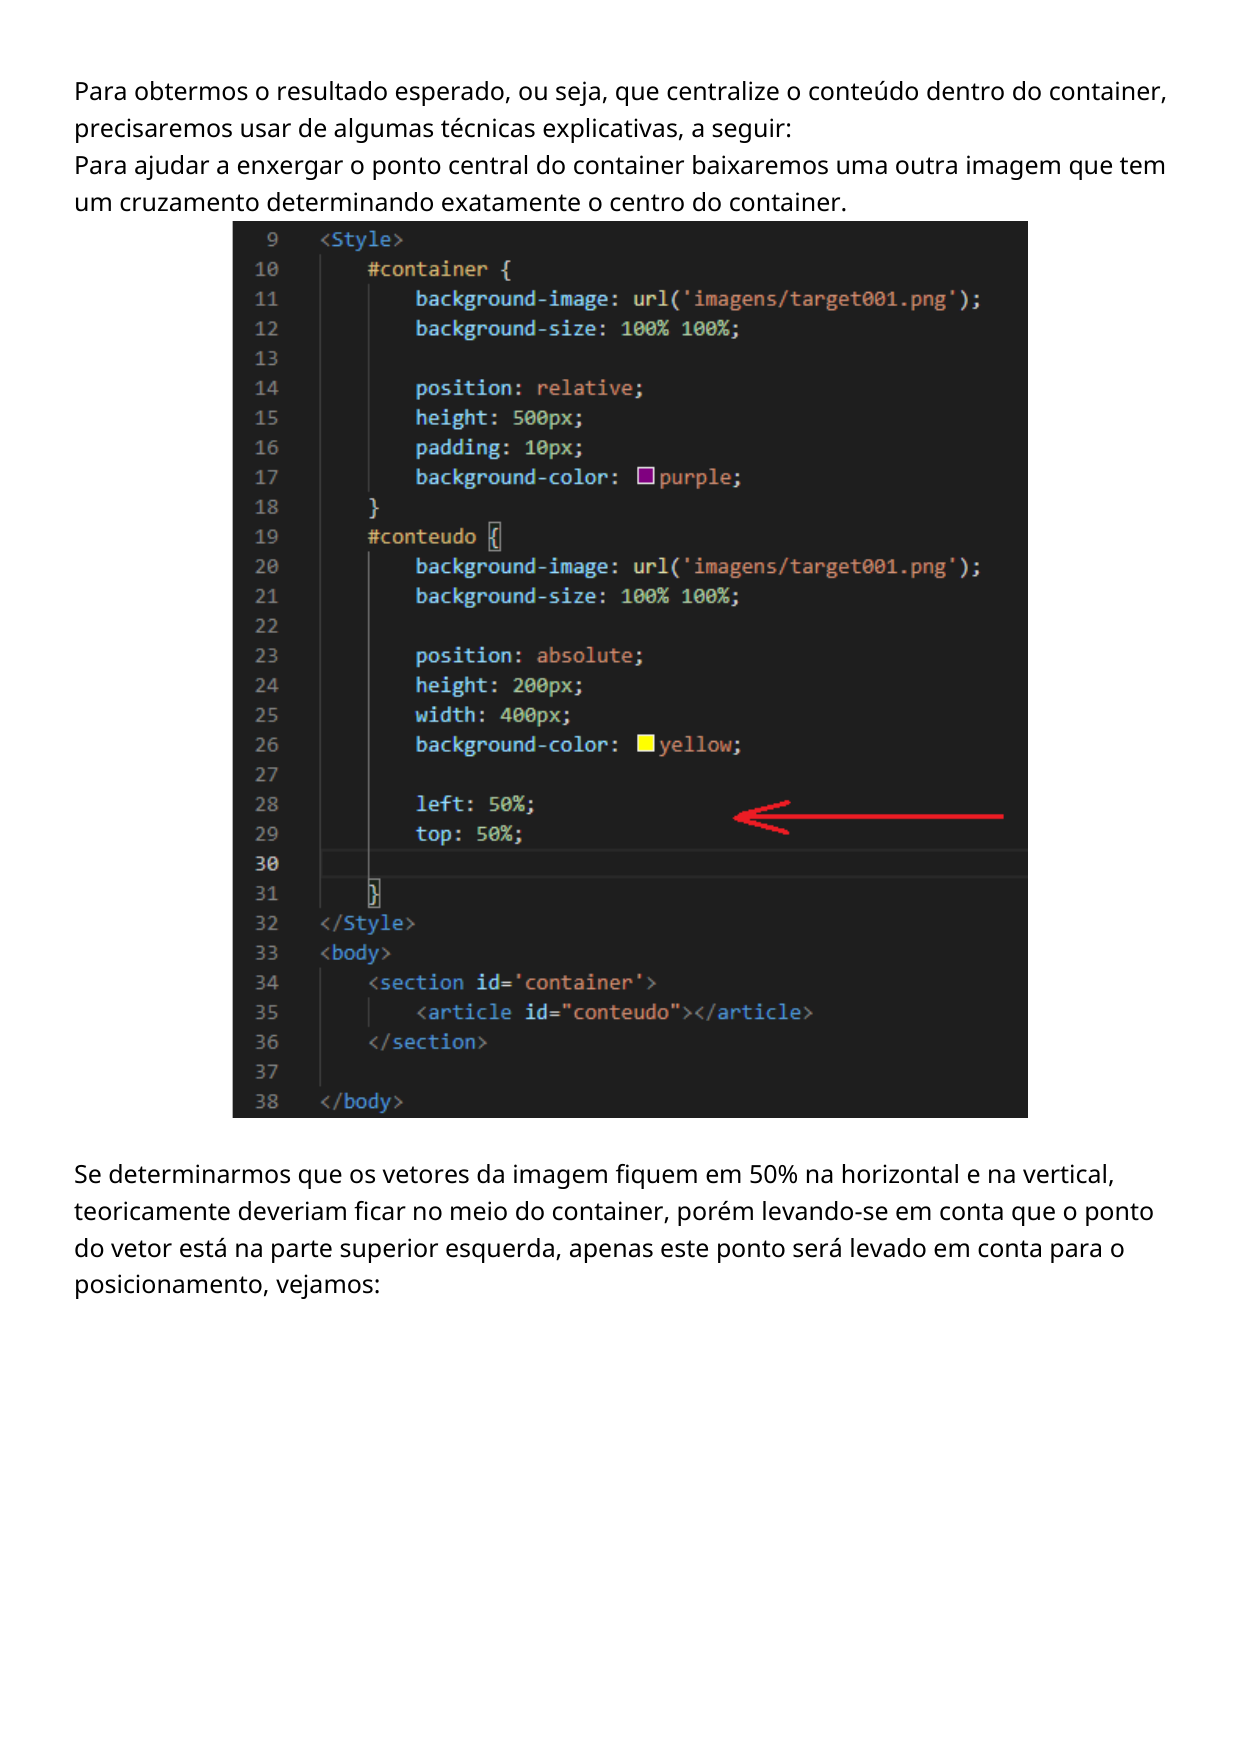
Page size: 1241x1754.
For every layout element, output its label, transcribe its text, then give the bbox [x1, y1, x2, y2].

text Se determinarmos que os vetores da imagem fiquem em 50% na horizontal e na vertical, teoricamente deveriam ficar no meio do container, porém levando-se em conta que o ponto do vetor está na parte superior esquerda, apenas este ponto será levado em conta para o posicionamento, vejamos: [74, 1157, 1187, 1301]
text Para obtermos o resultado esperado, ou seja, que centralize o conteúdo dentro do container, precisaremos usar de algumas técnicas explicativas, a seguir: [74, 74, 1187, 145]
text Para ajudar a enxergar o ponto central do container baixaremos uma outra imagem que tem um cruzamento determinando exatamente o centro do container. [74, 147, 1187, 218]
picture [232, 221, 1028, 1118]
